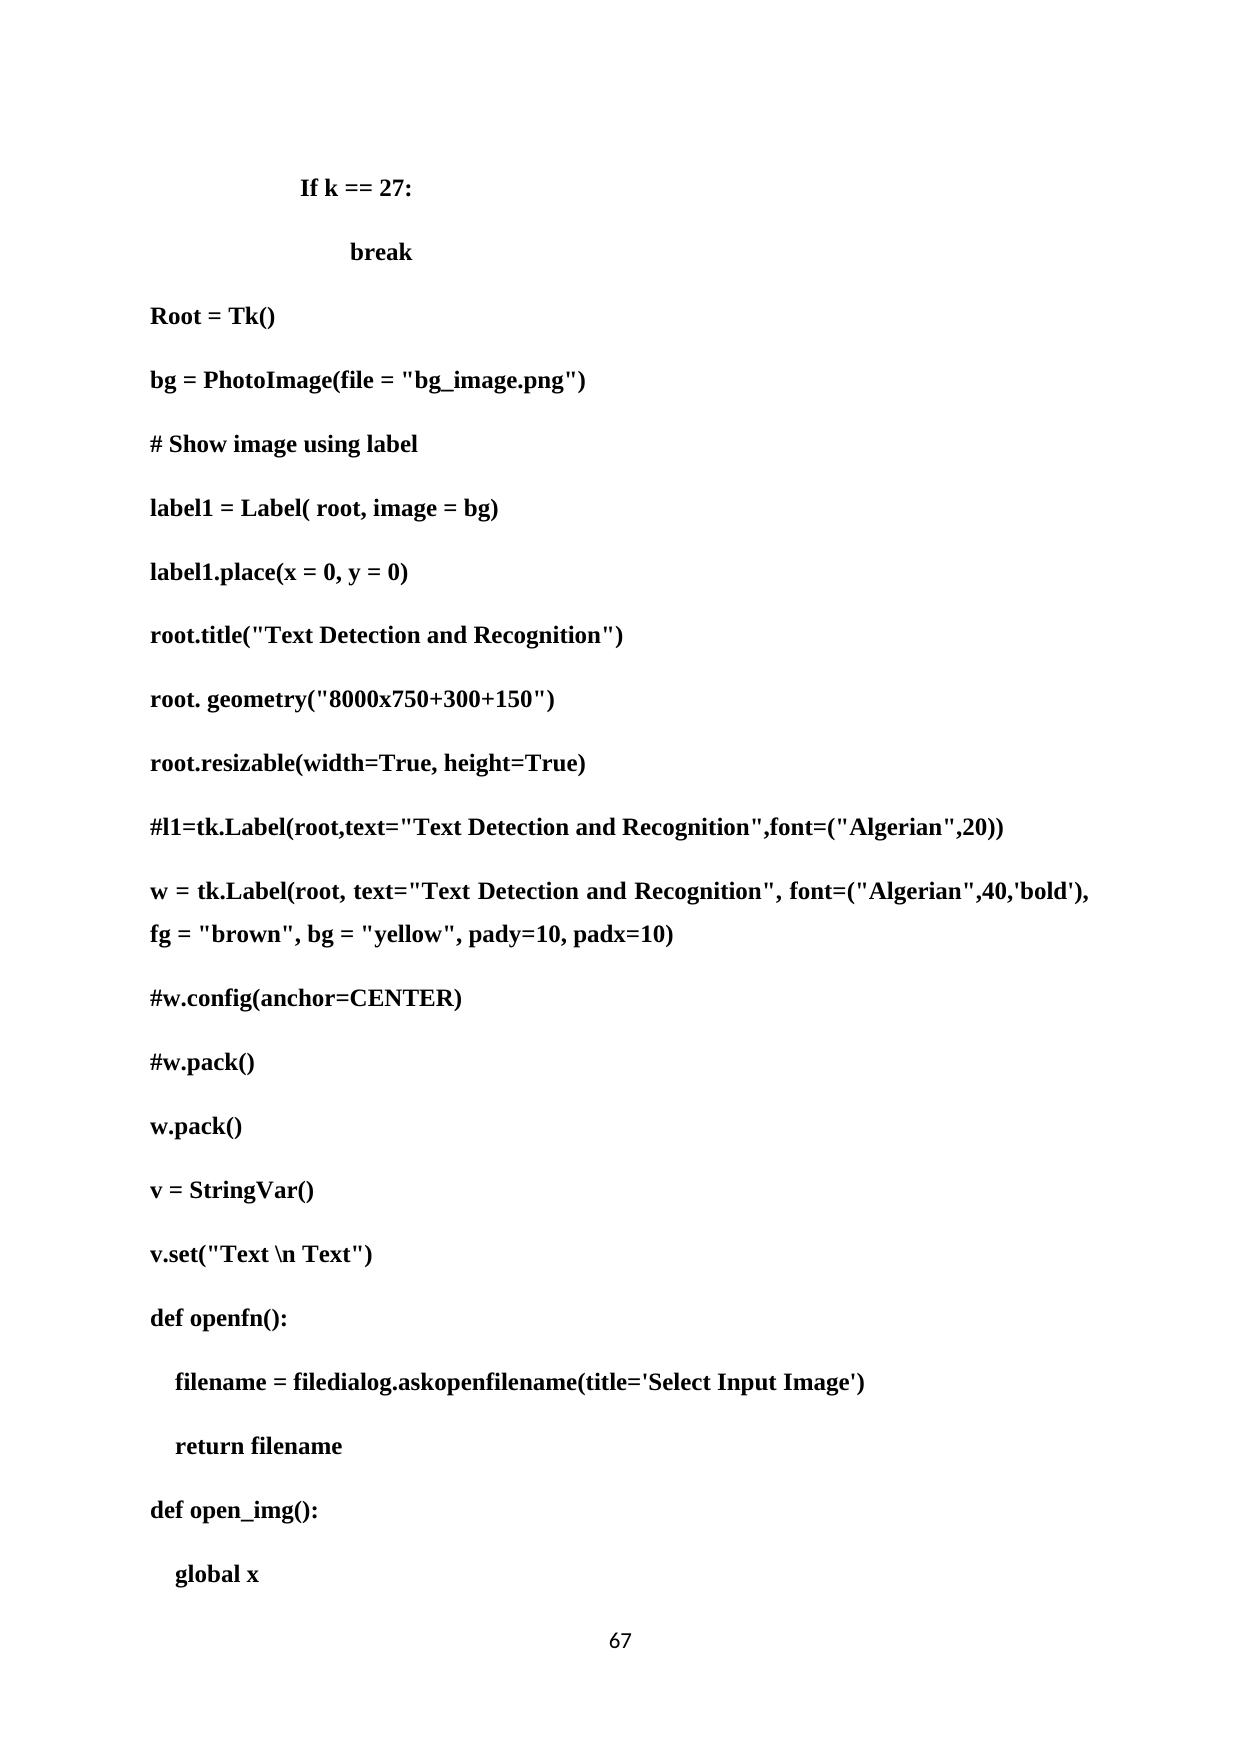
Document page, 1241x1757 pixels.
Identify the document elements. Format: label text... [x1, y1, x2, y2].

text v.set("Text \n Text") [150, 1239, 1090, 1268]
text return filename [150, 1431, 1090, 1460]
text def open_img(): [150, 1495, 1090, 1524]
text root. geometry("8000x750+300+150") [150, 684, 1090, 713]
text global x [150, 1559, 1090, 1588]
text #w.pack() [150, 1047, 1090, 1076]
text Root = Tk() [150, 301, 1090, 329]
text # Show image using label [150, 429, 1090, 457]
text v = StringVar() [150, 1175, 1090, 1204]
text root.resizable(width=True, height=True) [150, 748, 1090, 777]
text def openfn(): [150, 1303, 1090, 1332]
text #w.config(anchor=CENTER) [150, 983, 1090, 1012]
text break [150, 237, 1090, 266]
text bg = PhotoImage(file = "bg_image.png") [150, 365, 1090, 393]
text If k == 27: [150, 173, 1090, 202]
text w.pack() [150, 1111, 1090, 1140]
text root.title("Text Detection and Recognition") [150, 621, 1090, 649]
text #l1=tk.Label(root,text="Text Detection and Recognition",font=("Algerian",20)) [150, 812, 1090, 841]
text label1.place(x = 0, y = 0) [150, 557, 1090, 585]
text label1 = Label( root, image = bg) [150, 493, 1090, 521]
text w = tk.Label(root, text="Text Detection and Recognition", font=("Algerian",40,'bold'), fg = "brown", bg = "yellow", pady=10, padx=10) [150, 876, 1090, 948]
text filename = filedialog.askopenfilename(title='Select Input Image') [150, 1367, 1090, 1396]
